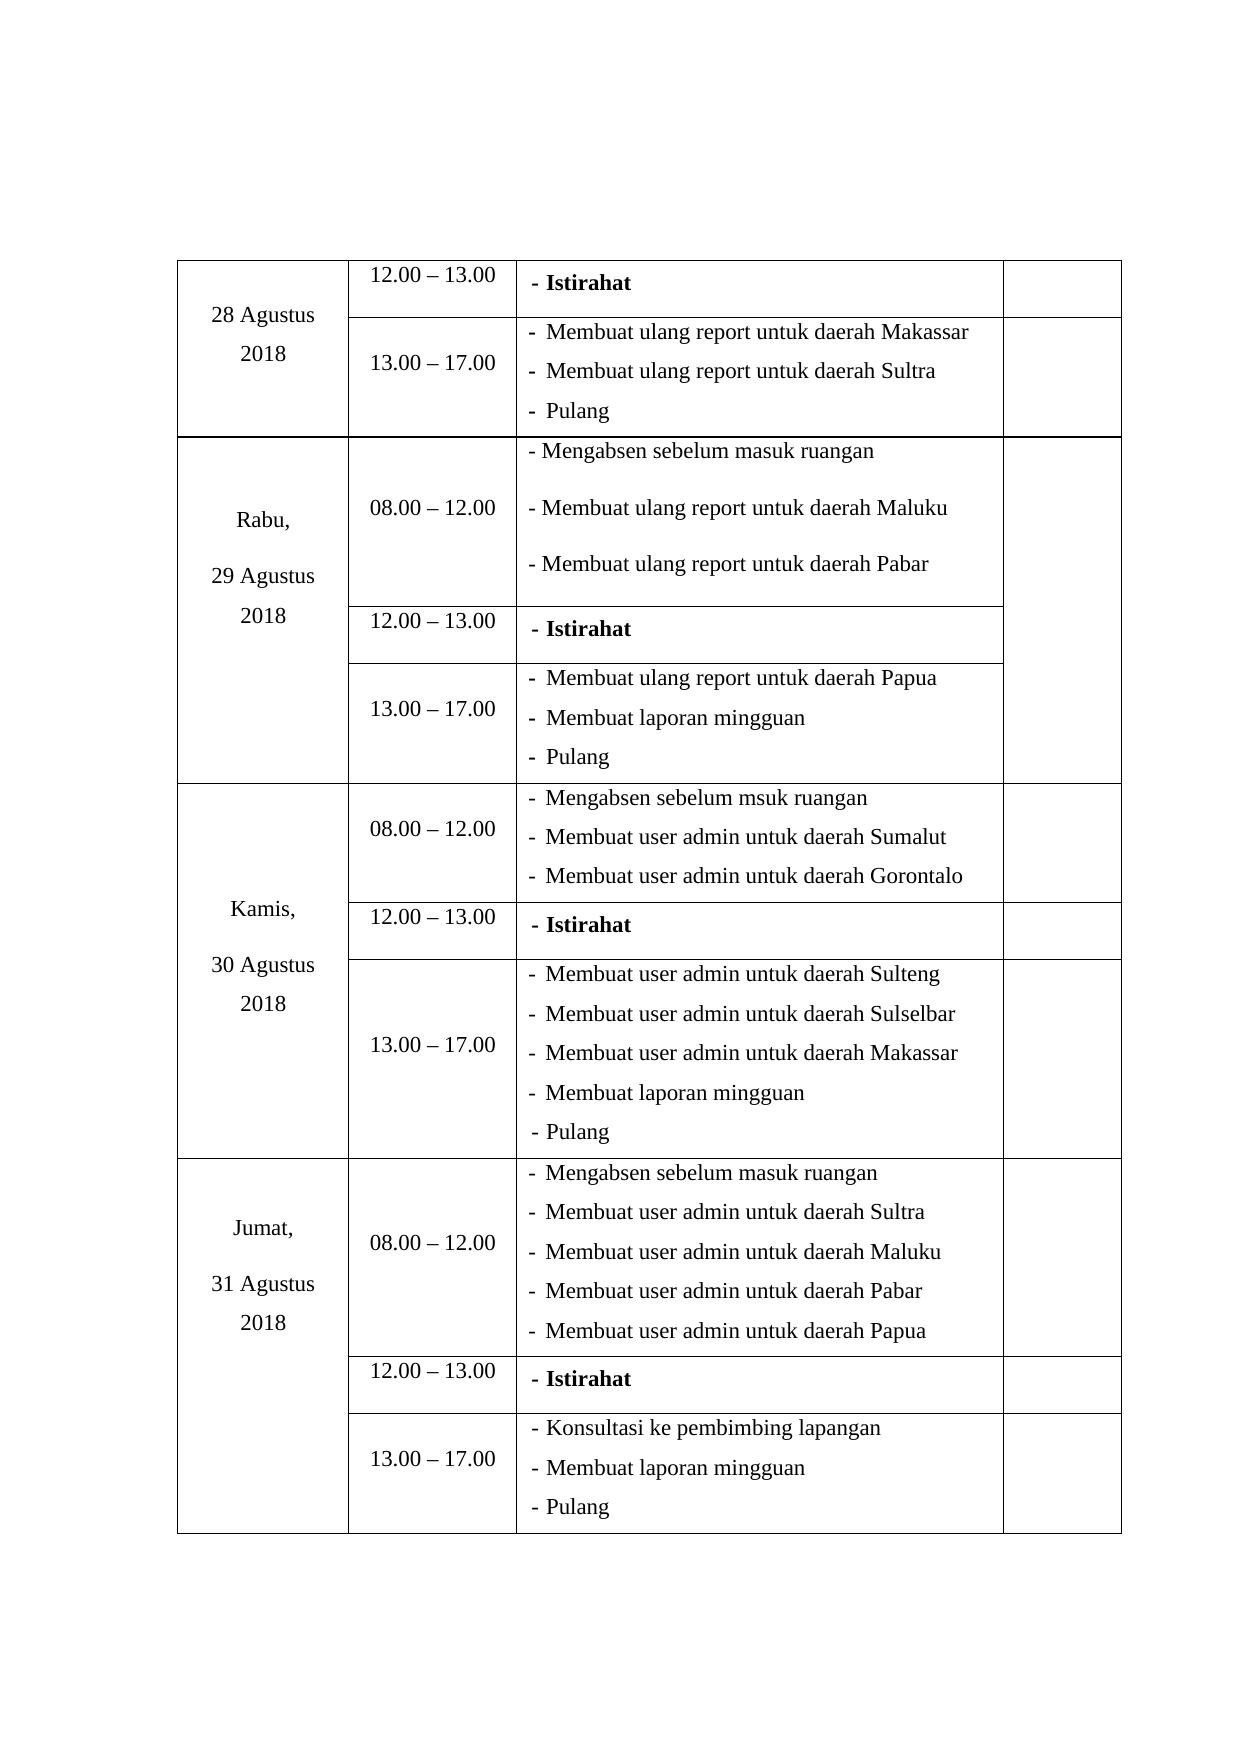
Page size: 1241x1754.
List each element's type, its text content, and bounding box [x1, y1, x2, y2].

table_cell Istirahat [517, 607, 1003, 663]
table_cell Istirahat [517, 1357, 1003, 1413]
table_cell [1004, 318, 1121, 436]
table_cell 08.00 – 12.00 [349, 1159, 516, 1356]
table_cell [178, 261, 348, 436]
table_cell 08.00 – 12.00 [349, 438, 516, 606]
table_cell [1004, 438, 1121, 783]
table_cell 13.00 – 17.00 [349, 1414, 516, 1533]
table_cell [1004, 784, 1121, 902]
table_cell Istirahat [517, 903, 1003, 959]
table_cell Mengabsen sebelum msuk ruangan Membuat user admin untuk daerah Sumalut Membuat user admin untuk daerah Gorontalo [517, 784, 1003, 902]
table_cell 08.00 – 12.00 [349, 784, 516, 902]
table_cell Membuat ulang report untuk daerah Makassar Membuat ulang report untuk daerah Sultra Pulang [517, 318, 1003, 436]
table_cell 13.00 – 17.00 [349, 318, 516, 436]
table_cell Kamis, 30 Agustus 2018 [178, 784, 348, 1158]
table_cell 12.00 – 13.00 [349, 607, 516, 663]
table_cell [1004, 1357, 1121, 1413]
table_cell 12.00 – 13.00 [349, 261, 516, 317]
table_cell Jumat, 31 Agustus 2018 [178, 1159, 348, 1533]
table_cell - Mengabsen sebelum masuk ruangan - Membuat ulang report untuk daerah Maluku - Membuat ulang report untuk daerah Pabar [517, 438, 1003, 606]
table_cell 13.00 – 17.00 [349, 664, 516, 783]
table_cell 13.00 – 17.00 [349, 960, 516, 1158]
table_cell [1004, 1414, 1121, 1533]
table_cell 12.00 – 13.00 [349, 903, 516, 959]
table_cell [1004, 261, 1121, 317]
table_cell Rabu, 29 Agustus 2018 [178, 438, 348, 783]
table_cell Membuat user admin untuk daerah Sulteng Membuat user admin untuk daerah Sulselbar Membuat user admin untuk daerah Makassar Membuat laporan mingguan Pulang [517, 960, 1003, 1158]
table_cell [1004, 903, 1121, 959]
table_cell [1004, 1159, 1121, 1356]
table_cell 12.00 – 13.00 [349, 1357, 516, 1413]
table_cell Membuat ulang report untuk daerah Papua Membuat laporan mingguan Pulang [517, 664, 1003, 783]
table_cell [1004, 960, 1121, 1158]
table_cell Konsultasi ke pembimbing lapangan Membuat laporan mingguan Pulang [517, 1414, 1003, 1533]
table_cell Mengabsen sebelum masuk ruangan Membuat user admin untuk daerah Sultra Membuat user admin untuk daerah Maluku Membuat user admin untuk daerah Pabar Membuat user admin untuk daerah Papua [517, 1159, 1003, 1356]
table_cell Istirahat [517, 261, 1003, 317]
